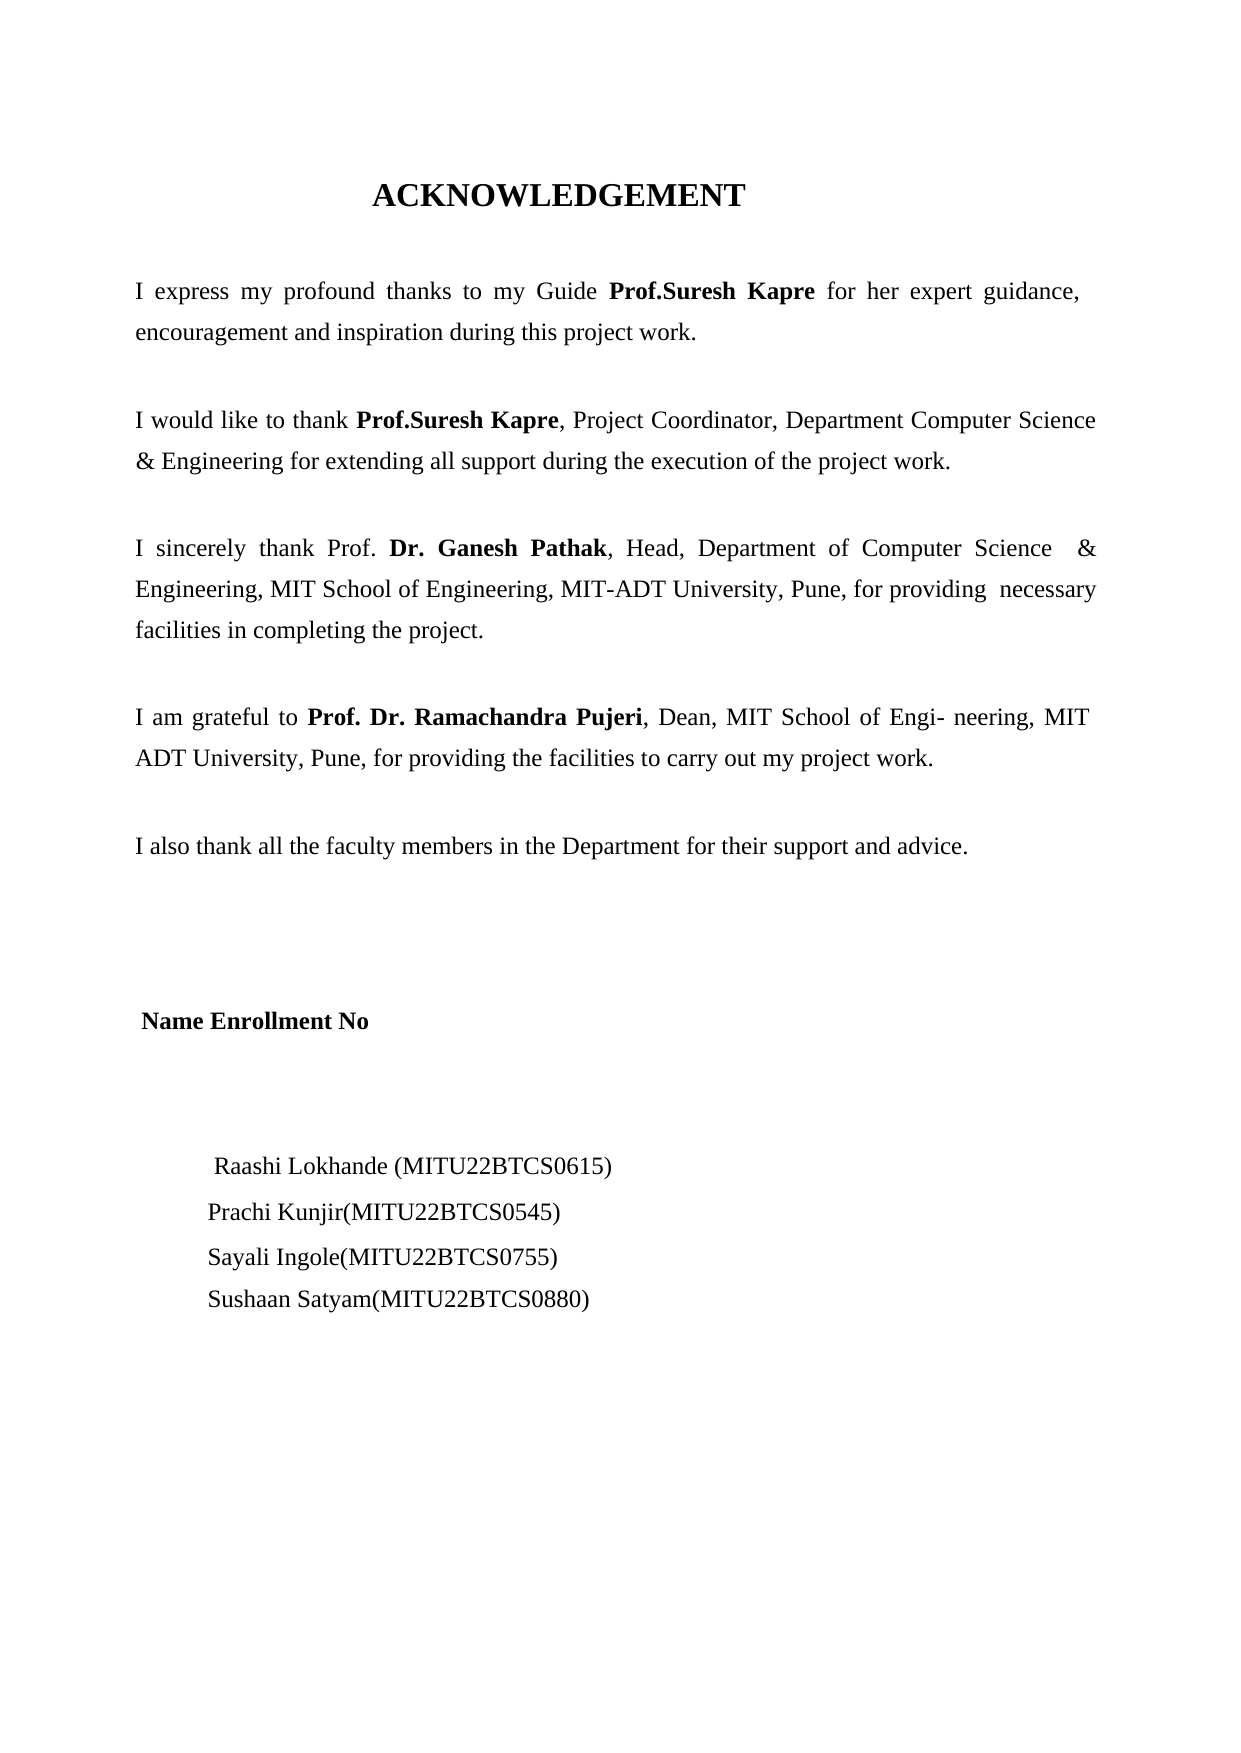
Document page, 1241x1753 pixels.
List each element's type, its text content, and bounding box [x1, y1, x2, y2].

text I sincerely thank Prof. Dr. Ganesh Pathak, Head, Department of Computer Science & Engineering, MIT School of Engineering, MIT-ADT University, Pune, for providing necessary facilities in completing the project. [135, 533, 1097, 644]
text Prachi Kunjir(MITU22BTCS0545) [88, 1197, 860, 1225]
text Name Enrollment No [135, 1006, 984, 1035]
text I also thank all the faculty members in the Department for their support and advice. [135, 831, 984, 860]
text I am grateful to Prof. Dr. Ramachandra Pujeri, Dean, MIT School of Engi- neering, MIT ADT University, Pune, for providing the facilities to carry out my project work. [135, 702, 1090, 772]
text Raashi Lokhande (MITU22BTCS0615) [88, 1151, 860, 1180]
text Sayali Ingole(MITU22BTCS0755) [88, 1242, 860, 1271]
text I would like to thank Prof.Suresh Kapre, Project Coordinator, Department Computer Science & Engineering for extending all support during the execution of the project work. [135, 405, 1097, 474]
text Sushaan Satyam(MITU22BTCS0880) [88, 1284, 864, 1313]
text I express my profound thanks to my Guide Prof.Suresh Kapre for her expert guidance, encouragement and inspiration during this project work. [135, 276, 1080, 346]
text ACKNOWLEDGEMENT [88, 175, 1173, 213]
